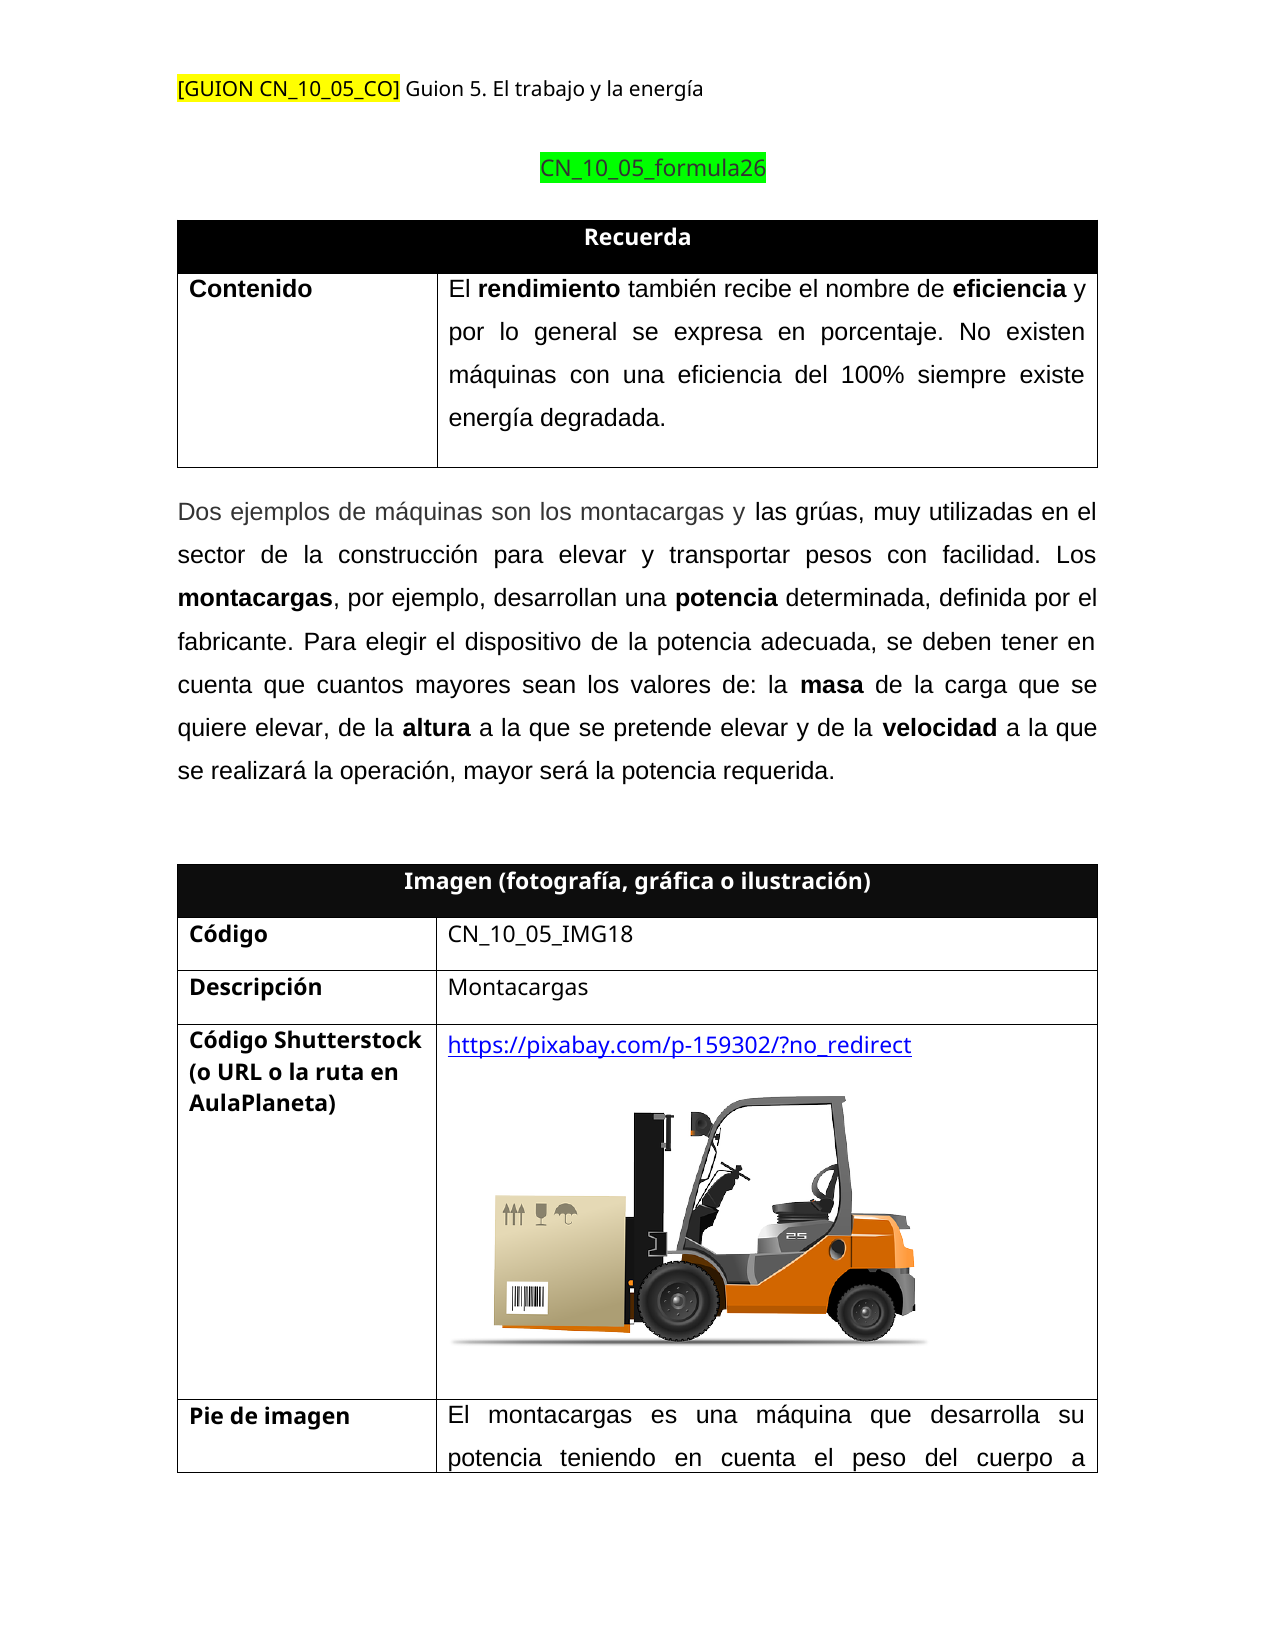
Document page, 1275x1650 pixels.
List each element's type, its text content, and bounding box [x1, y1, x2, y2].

text CN_10_05_formula26 [208, 148, 1098, 183]
table_cell https://pixabay.com/p-159302/?no_redirect [437, 1025, 1097, 1399]
text Dos ejemplos de máquinas son los montacargas y las grúas, muy utilizadas en el sector de la construcción para elevar y transportar pesos con facilidad. Los montacargas, por ejemplo, desarrollan una potencia determinada, definida por el fabricante. Para elegir el dispositivo de la potencia adecuada, se deben tener en cuenta que cuantos mayores sean los valores de: la masa de la carga que se quiere elevar, de la altura a la que se pretende elevar y de la velocidad a la que se realizará la operación, mayor será la potencia requerida. [177, 497, 1098, 784]
table_cell El rendimiento también recibe el nombre de eficiencia y por lo general se expresa en porcentaje. No existen máquinas con una eficiencia del 100% siempre existe energía degradada. [438, 274, 1097, 467]
table_cell CN_10_05_IMG18 [437, 918, 1097, 970]
table_header Recuerda [178, 221, 1097, 273]
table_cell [437, 1400, 1097, 1472]
table_cell Código [178, 918, 436, 970]
table_cell Contenido [178, 274, 437, 467]
table_header Imagen (fotografía, gráfica o ilustración) [178, 865, 1097, 917]
table_cell Montacargas [437, 971, 1097, 1023]
table_cell Pie de imagen [178, 1400, 436, 1472]
table_cell Código Shutterstock (o URL o la ruta en AulaPlaneta) [178, 1025, 436, 1399]
table_cell Descripción [178, 971, 436, 1023]
picture [447, 1096, 930, 1347]
